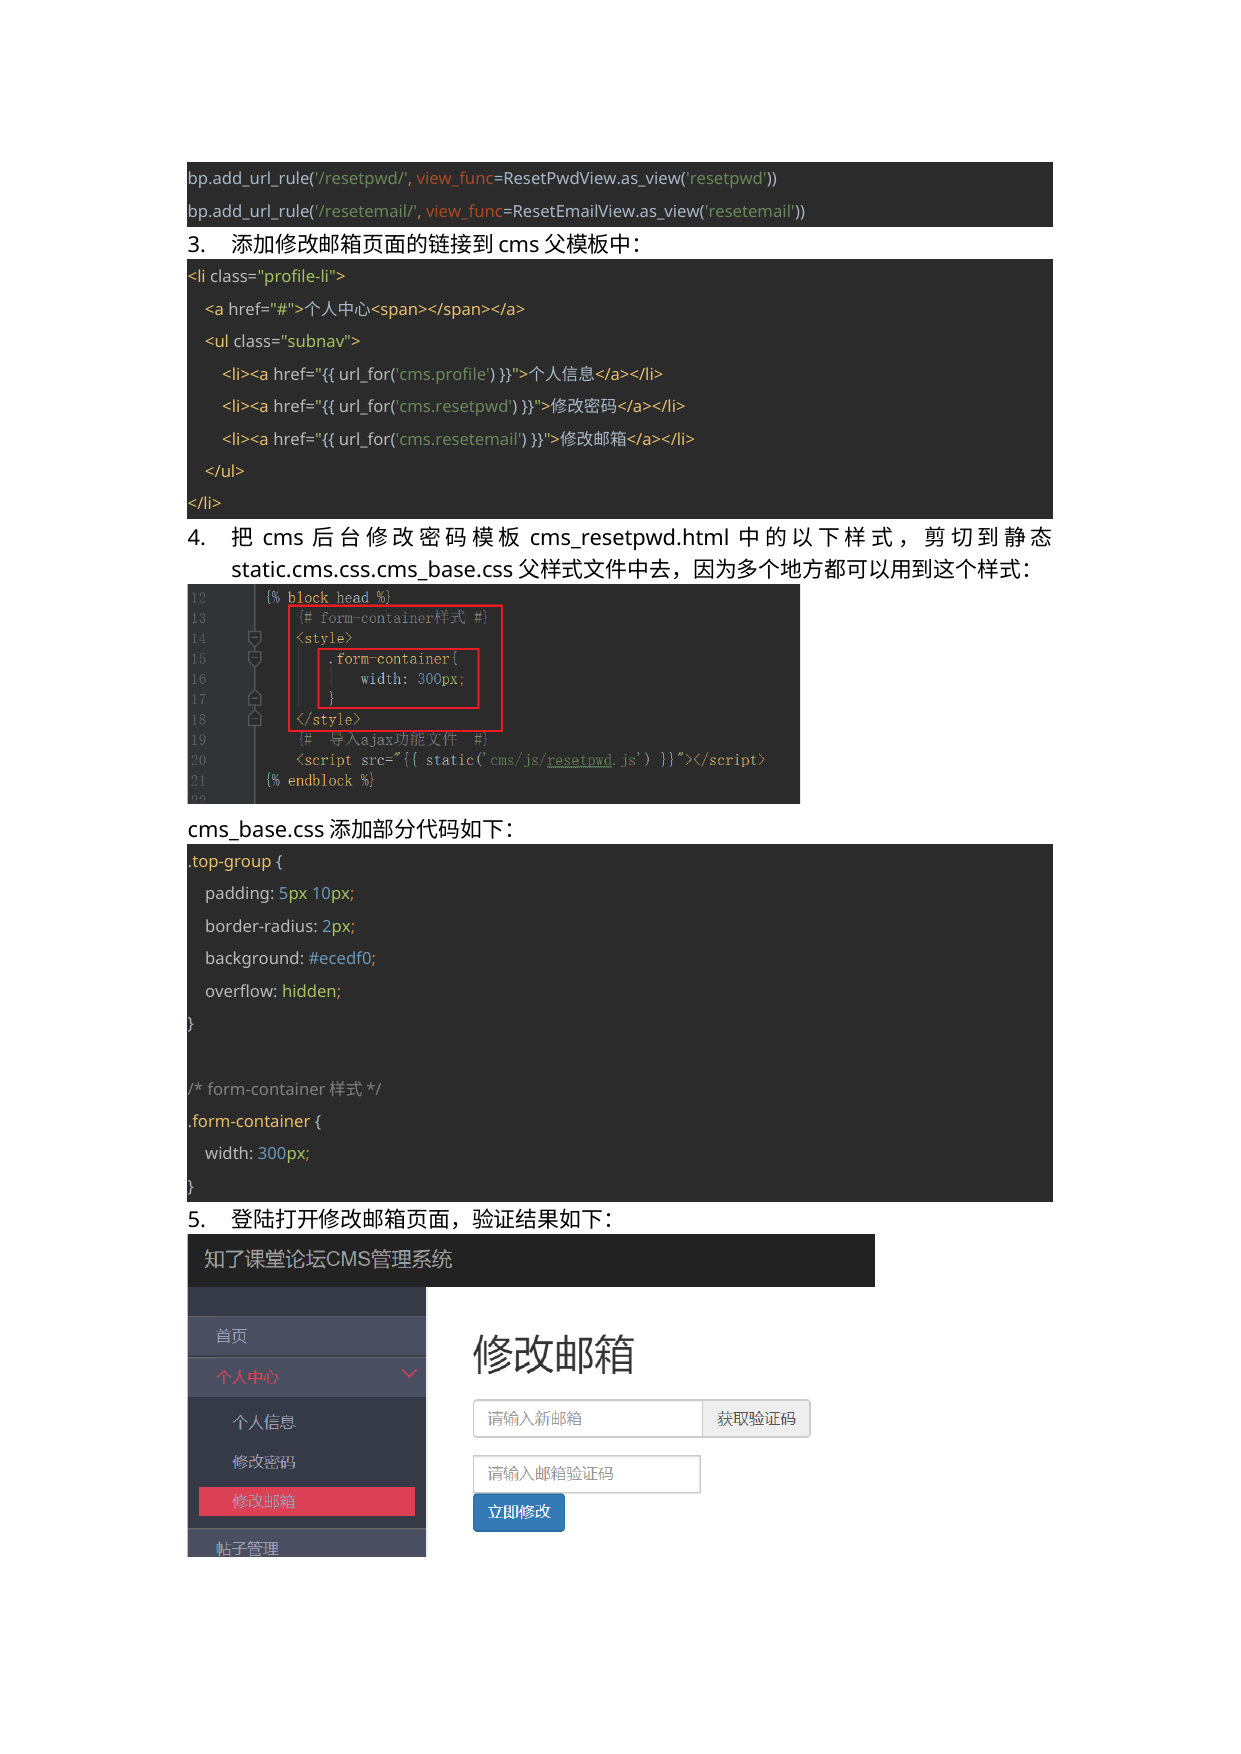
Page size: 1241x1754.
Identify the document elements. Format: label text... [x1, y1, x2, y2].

list 添加修改邮箱页面的链接到cms父模板中： [187, 227, 1053, 259]
picture [187, 584, 800, 804]
text .top-group { padding: 5px 10px; border-radius: 2px; background: #ecedf0; overflow: hidden; } /* form-container样式 */ .form-container { width: 300px; } [187, 844, 1053, 1202]
list 登陆打开修改邮箱页面，验证结果如下： [187, 1202, 1053, 1234]
picture [187, 1234, 875, 1557]
list 把cms后台修改密码模板cms_resetpwd.html中的以下样式，剪切到静态static.cms.css.cms_base.css父样式文件中去，因为多个地方都可以用到这个样式： [187, 519, 1053, 584]
text <li class="profile-li"> <a href="#">个人中心<span></span></a> <ul class="subnav"> <li><a href="{{ url_for('cms.profile') }}">个人信息</a></li> <li><a href="{{ url_for('cms.resetpwd') }}">修改密码</a></li> <li><a href="{{ url_for('cms.resetemail') }}">修改邮箱</a></li> </ul> </li> [187, 259, 1053, 519]
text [187, 162, 1053, 227]
text cms_base.css添加部分代码如下： [187, 812, 1053, 844]
